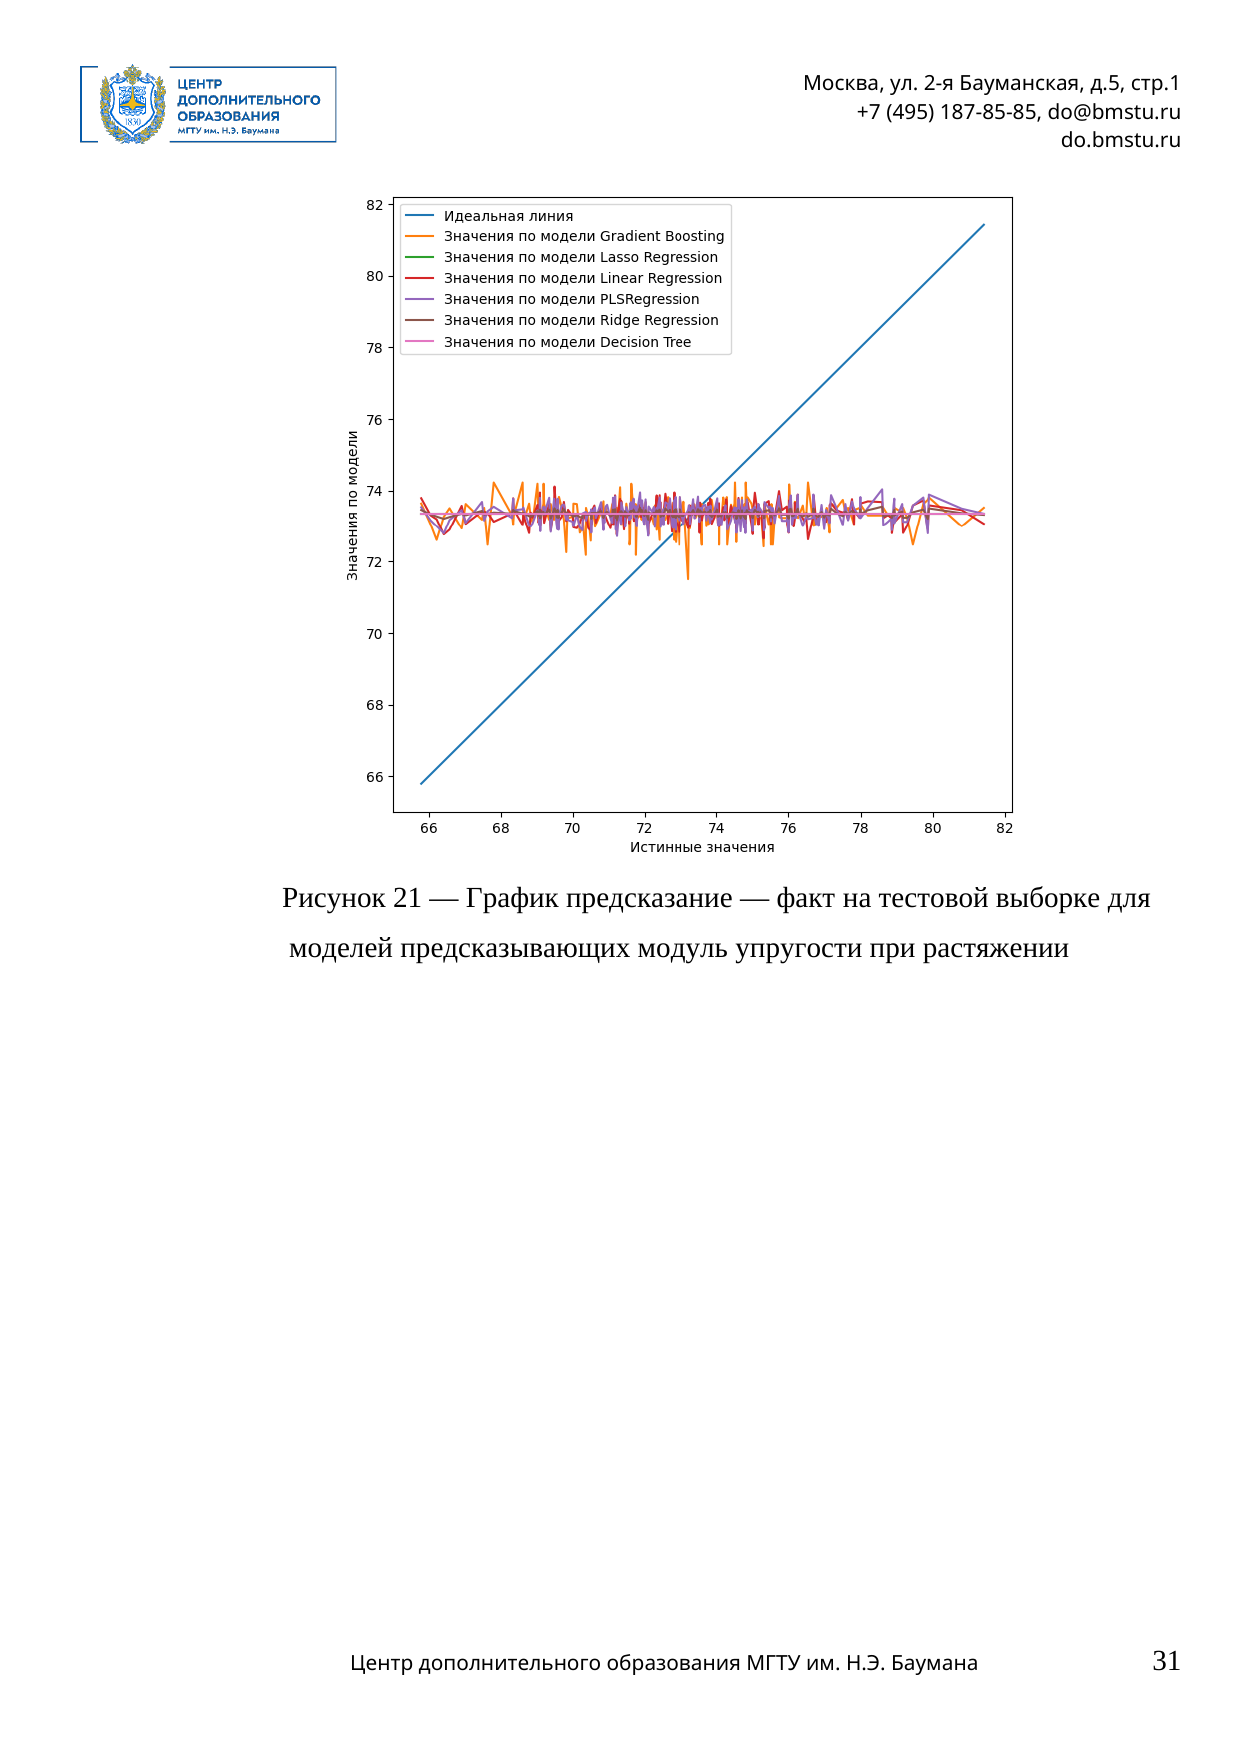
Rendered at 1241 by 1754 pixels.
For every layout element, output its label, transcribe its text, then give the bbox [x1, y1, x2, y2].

picture [336, 187, 1022, 864]
picture [80, 64, 337, 144]
